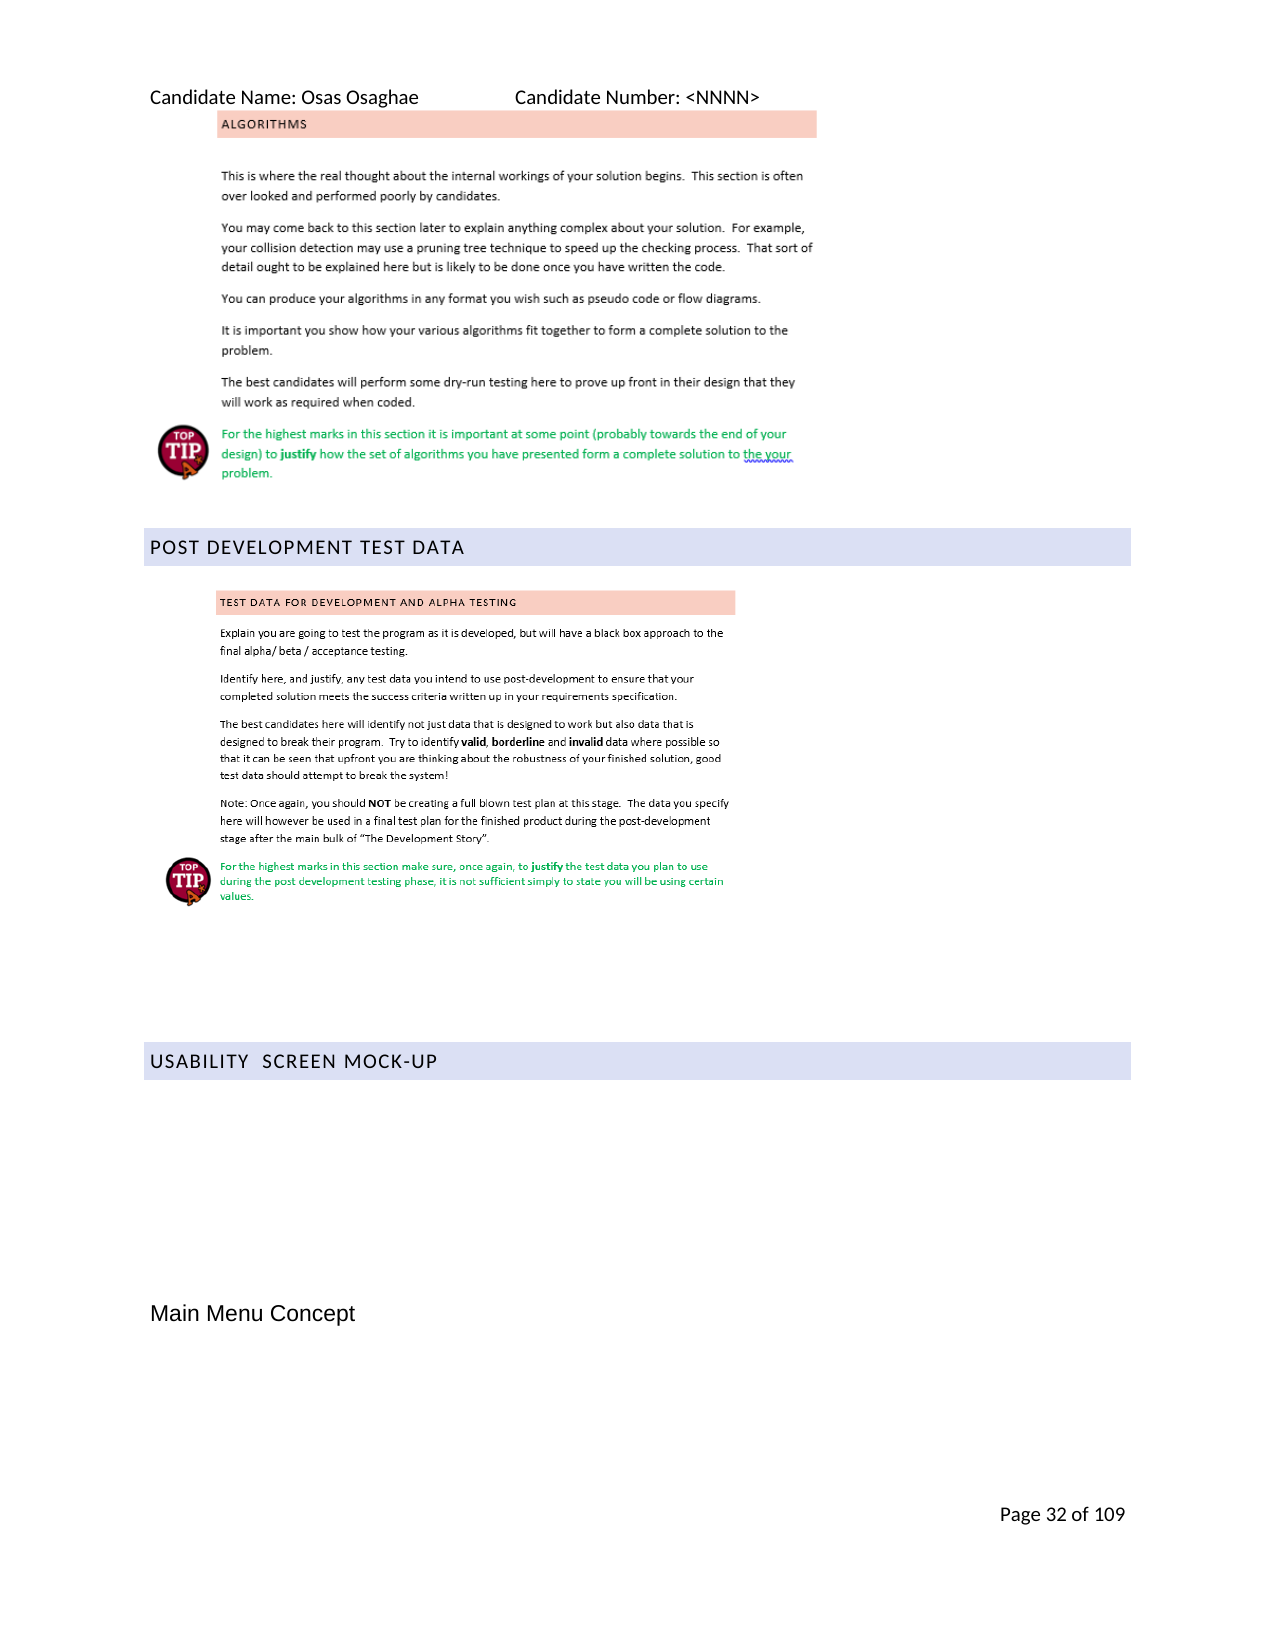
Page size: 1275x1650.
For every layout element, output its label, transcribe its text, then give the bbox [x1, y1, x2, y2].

subtitle usability screen Mock-Up [150, 1048, 1125, 1074]
picture [150, 580, 736, 912]
text Main Menu Concept [150, 1300, 1125, 1326]
picture [150, 109, 866, 504]
subtitle post development test data [150, 534, 1125, 559]
